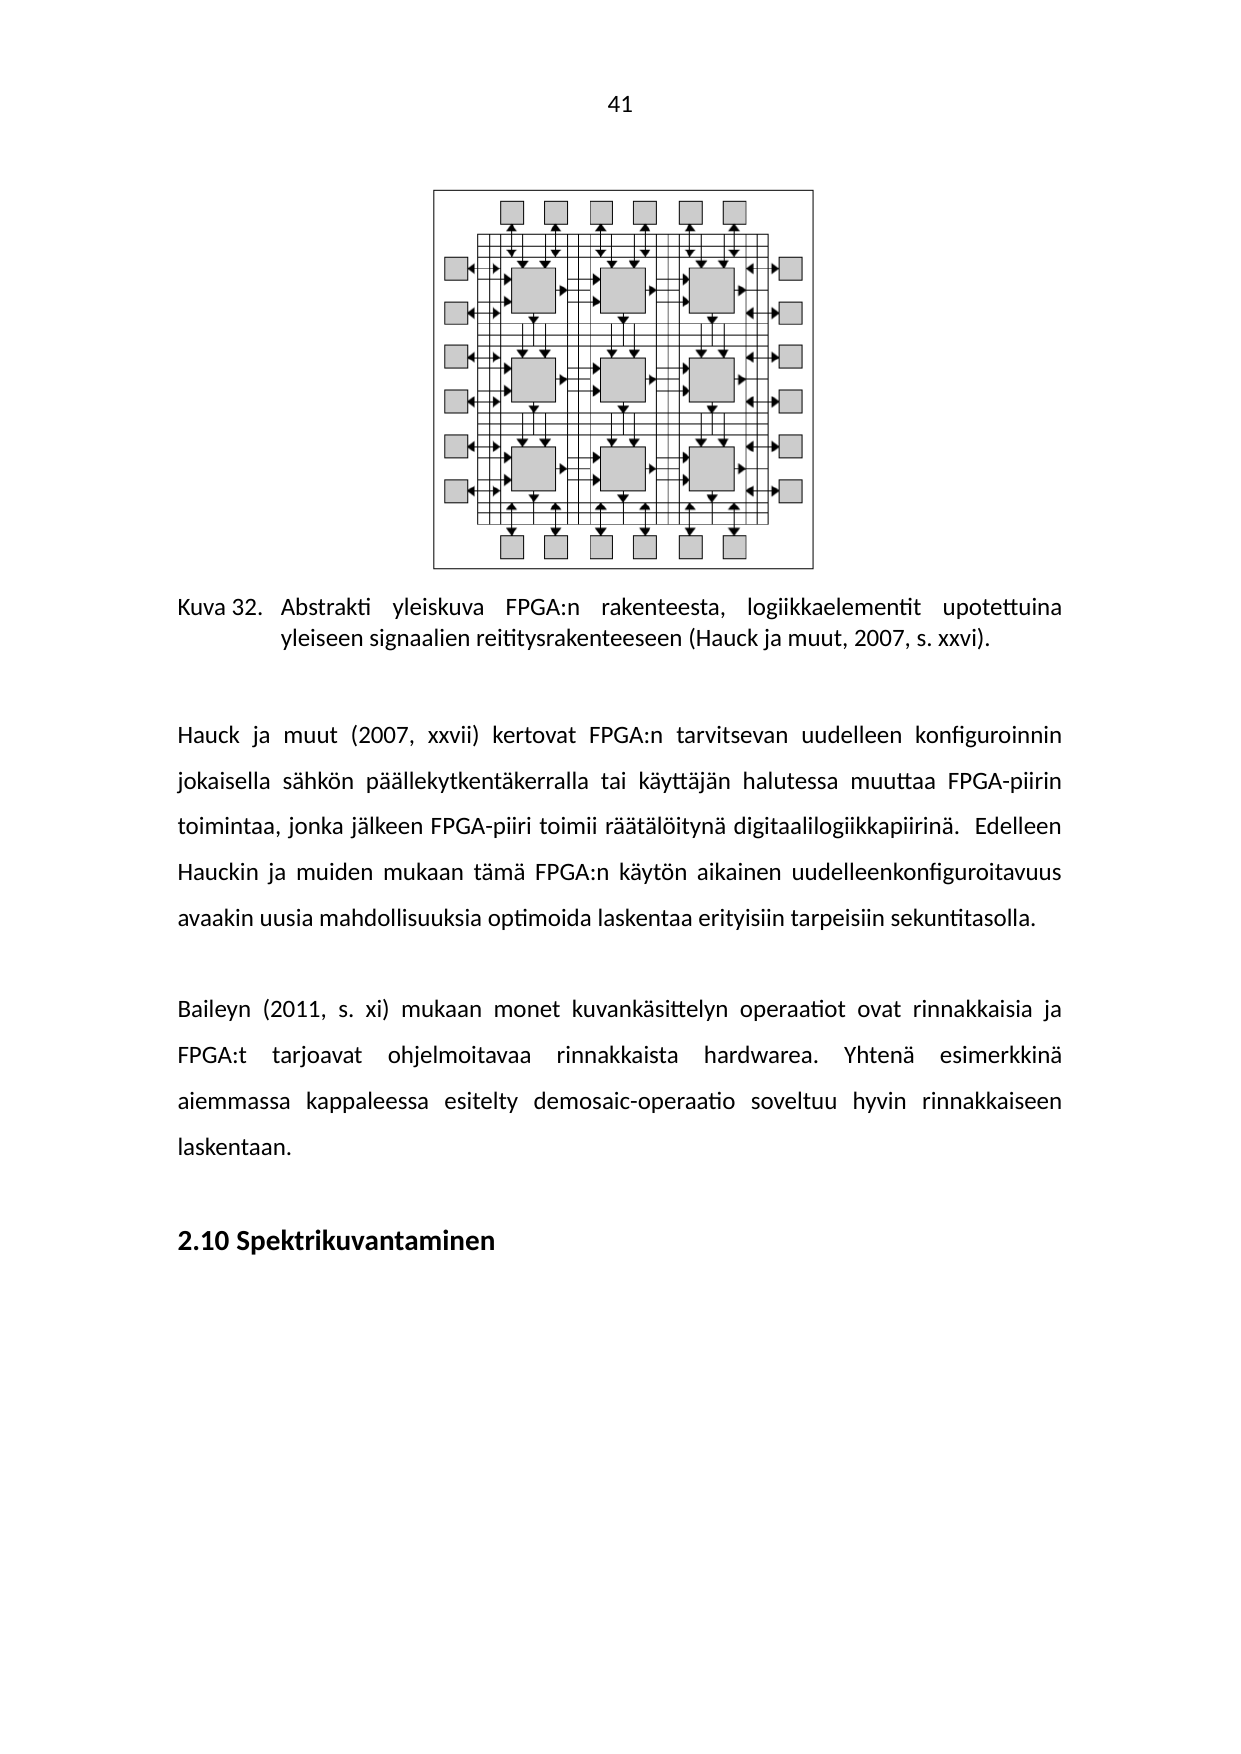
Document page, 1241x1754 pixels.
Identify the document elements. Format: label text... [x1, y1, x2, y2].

text Kuva 32. Abstrakti yleiskuva FPGA:n rakenteesta, logiikkaelementit upotettuina yleiseen signaalien reititysrakenteeseen (Hauck ja muut, 2007, s. xxvi). [177, 591, 1063, 652]
text Baileyn (2011, s. xi) mukaan monet kuvankäsittelyn operaatiot ovat rinnakkaisia ja FPGA:t tarjoavat ohjelmoitavaa rinnakkaista hardwarea. Yhtenä esimerkkinä aiemmassa kappaleessa esitelty demosaic-operaatio soveltuu hyvin rinnakkaiseen laskentaan. [177, 993, 1063, 1161]
picture [416, 177, 824, 579]
text Hauck ja muut (2007, xxvii) kertovat FPGA:n tarvitsevan uudelleen konfiguroinnin jokaisella sähkön päällekytkentäkerralla tai käyttäjän halutessa muuttaa FPGA-piirin toimintaa, jonka jälkeen FPGA-piiri toimii räätälöitynä digitaalilogiikkapiirinä. Edelleen Hauckin ja muiden mukaan tämä FPGA:n käytön aikainen uudelleenkonfiguroitavuus avaakin uusia mahdollisuuksia optimoida laskentaa erityisiin tarpeisiin sekuntitasolla. [177, 719, 1063, 932]
subtitle Spektrikuvantaminen [177, 1222, 1063, 1258]
